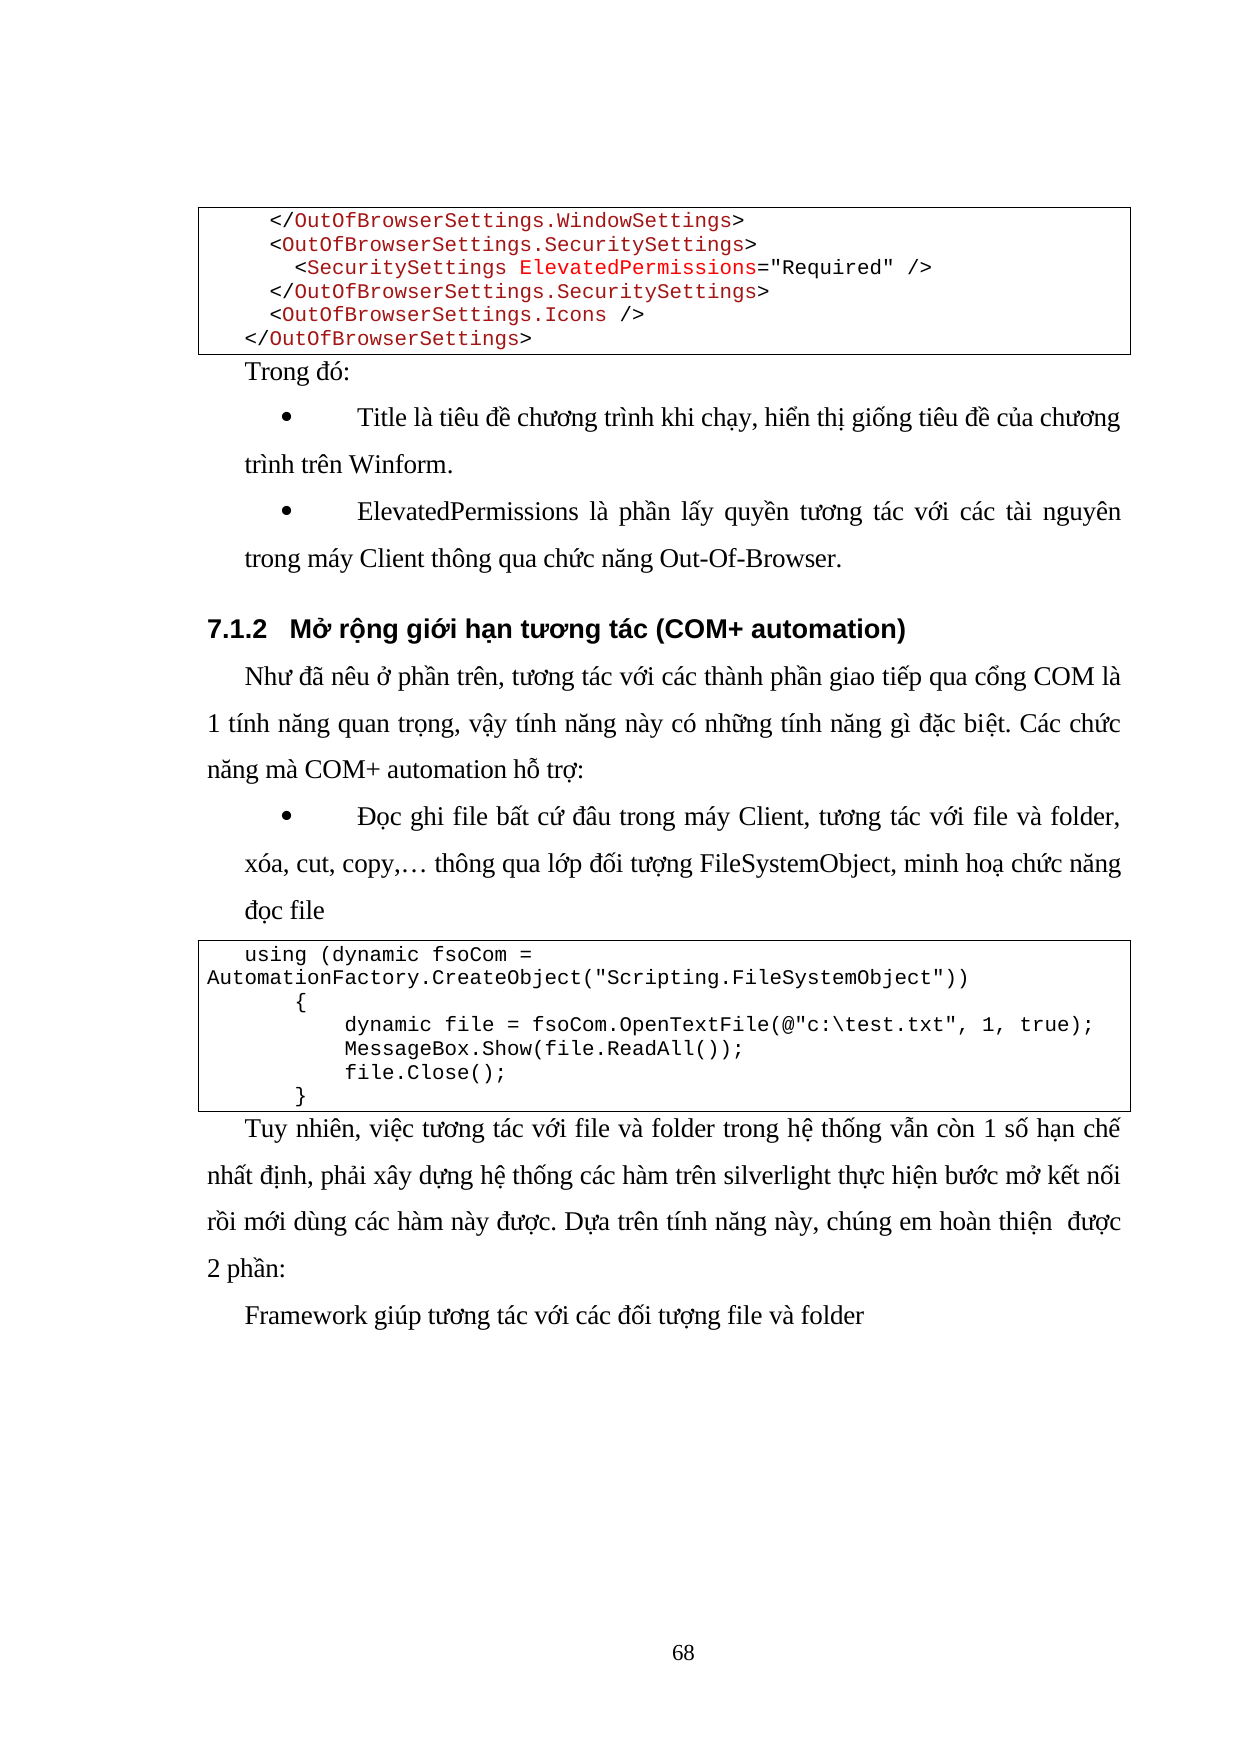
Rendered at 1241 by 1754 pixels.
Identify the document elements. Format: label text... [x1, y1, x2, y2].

text </OutOfBrowserSettings.SecuritySettings> [207, 281, 1122, 304]
text { [207, 991, 1122, 1014]
text <OutOfBrowserSettings.Icons /> [207, 304, 1122, 325]
text Trong đó: [207, 355, 1122, 386]
text </OutOfBrowserSettings> [199, 325, 1130, 354]
text <SecuritySettings ElevatedPermissions="Required" /> [207, 257, 1122, 281]
text dynamic file = fsoCom.OpenTextFile(@"c:\test.txt", 1, true); [207, 1014, 1122, 1038]
text ElevatedPermissions là phần lấy quyền tương tác với các tài nguyên trong máy Client thông qua chức năng Out-Of-Browser. [244, 495, 1122, 573]
text </OutOfBrowserSettings.WindowSettings> [199, 208, 1130, 233]
text } [199, 1082, 1130, 1111]
text Framework giúp tương tác với các đối tượng file và folder [207, 1299, 1122, 1330]
text Title là tiêu đề chương trình khi chạy, hiển thị giống tiêu đề của chương trình trên Winform. [244, 402, 1122, 479]
text file.Close(); [207, 1062, 1122, 1082]
text MessageBox.Show(file.ReadAll()); [207, 1038, 1122, 1062]
text using (dynamic fsoCom = AutomationFactory.CreateObject("Scripting.FileSystemObject")) [199, 941, 1130, 991]
text Như đã nêu ở phần trên, tương tác với các thành phần giao tiếp qua cổng COM là 1 tính năng quan trọng, vậy tính năng này có những tính năng gì đặc biệt. Các chức năng mà COM+ automation hỗ trợ: [207, 660, 1122, 785]
subtitle Mở rộng giới hạn tương tác (COM+ automation) [207, 613, 1122, 645]
text Đọc ghi file bất cứ đâu trong máy Client, tương tác với file và folder, xóa, cut, copy,… thông qua lớp đối tượng FileSystemObject, minh hoạ chức năng đọc file [244, 800, 1122, 925]
text <OutOfBrowserSettings.SecuritySettings> [207, 233, 1122, 257]
text Tuy nhiên, việc tương tác với file và folder trong hệ thống vẫn còn 1 số hạn chế nhất định, phải xây dựng hệ thống các hàm trên silverlight thực hiện bước mở kết nối rồi mới dùng các hàm này được. Dựa trên tính năng này, chúng em hoàn thiện được 2 phần: [207, 1112, 1122, 1283]
